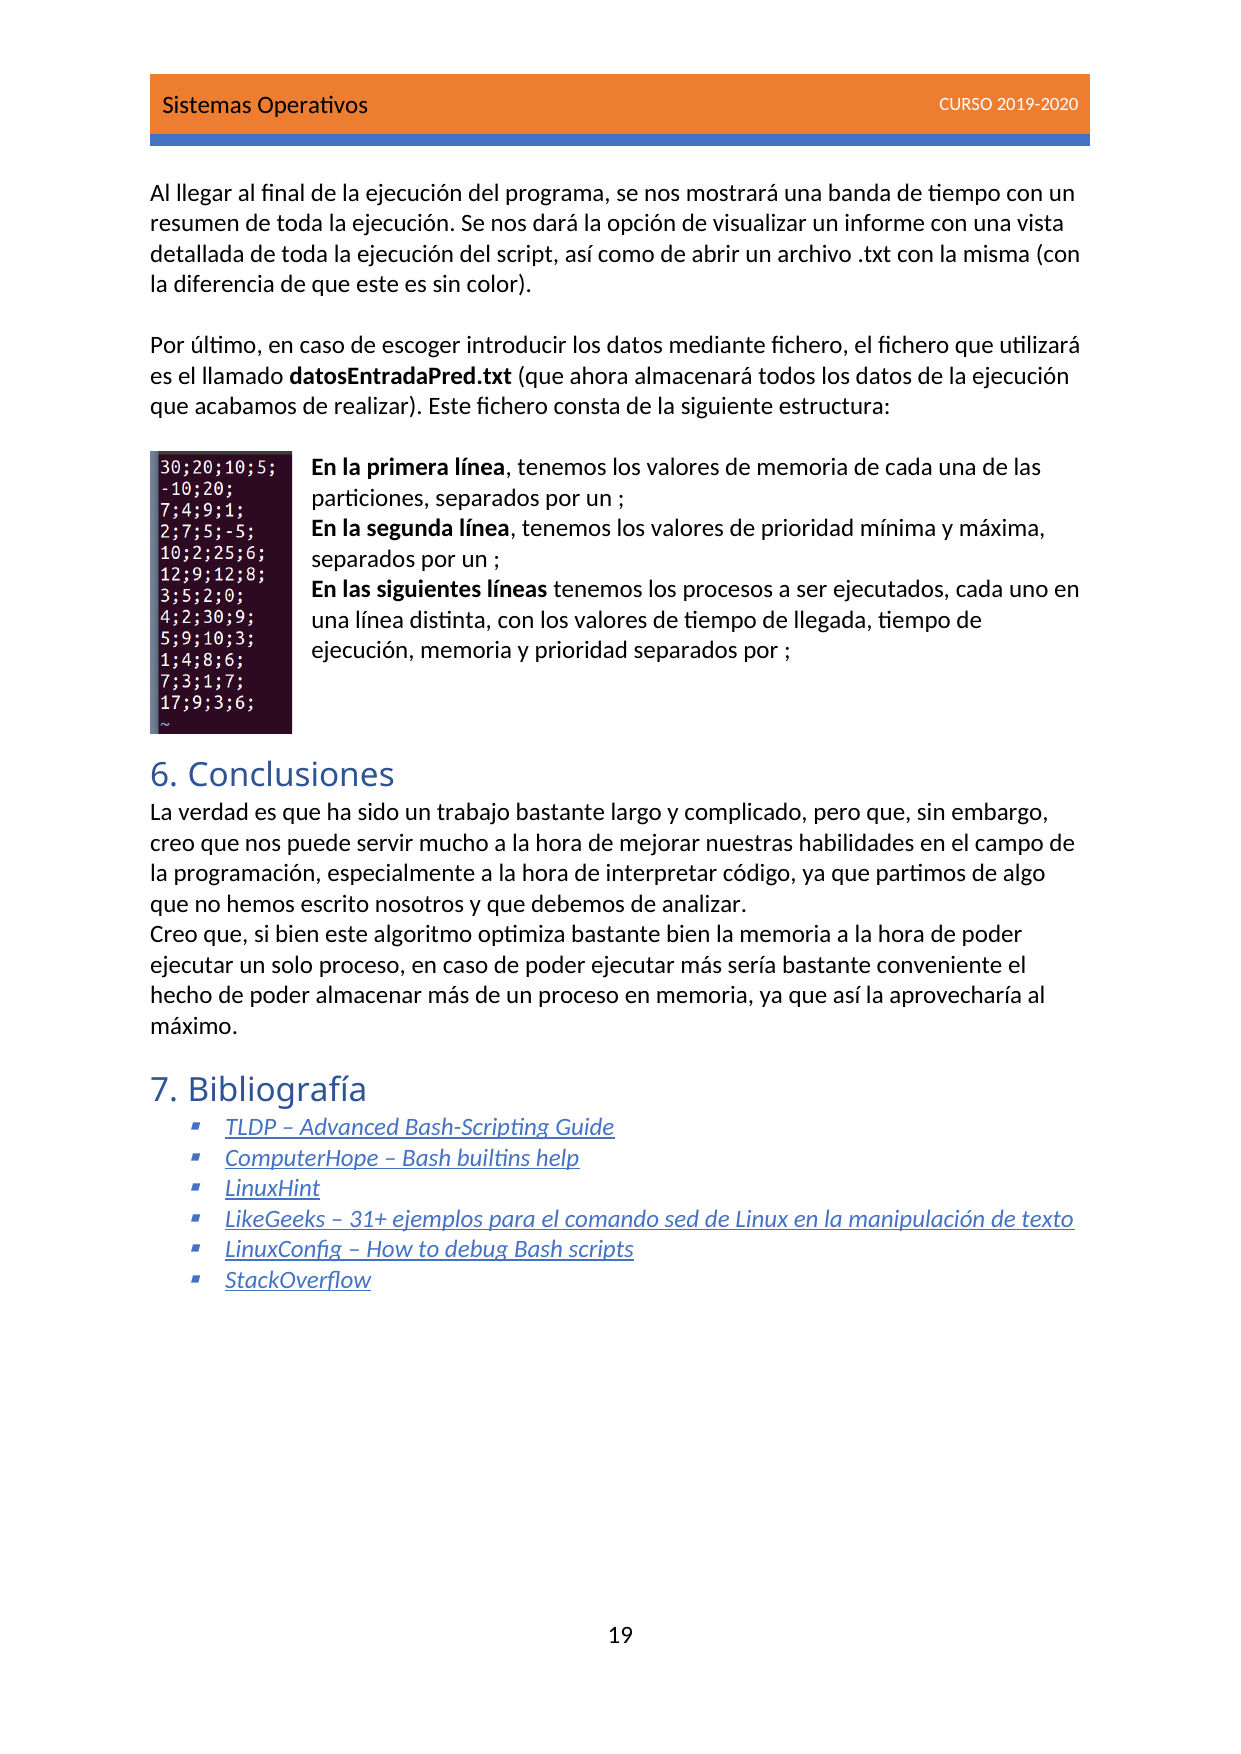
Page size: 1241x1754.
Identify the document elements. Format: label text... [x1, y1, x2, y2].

text En la primera línea, tenemos los valores de memoria de cada una de las particiones, separados por un ; [293, 451, 1090, 512]
list TLDP – Advanced Bash-Scripting Guide [187, 1111, 1090, 1142]
text Creo que, si bien este algoritmo optimiza bastante bien la memoria a la hora de poder ejecutar un solo proceso, en caso de poder ejecutar más sería bastante conveniente el hecho de poder almacenar más de un proceso en memoria, ya que así la aprovecharía al máximo. [150, 919, 1090, 1041]
subtitle Bibliografía [150, 1066, 1090, 1111]
picture [150, 451, 293, 734]
list LinuxConfig – How to debug Bash scripts [187, 1233, 1090, 1264]
list StackOverflow [187, 1264, 1090, 1294]
list LikeGeeks – 31+ ejemplos para el comando sed de Linux en la manipulación de texto [187, 1203, 1090, 1233]
text En las siguientes líneas tenemos los procesos a ser ejecutados, cada uno en una línea distinta, con los valores de tiempo de llegada, tiempo de ejecución, memoria y prioridad separados por ; [293, 573, 1090, 665]
text Al llegar al final de la ejecución del programa, se nos mostrará una banda de tiempo con un resumen de toda la ejecución. Se nos dará la opción de visualizar un informe con una vista detallada de toda la ejecución del script, así como de abrir un archivo .txt con la misma (con la diferencia de que este es sin color). [150, 177, 1090, 299]
text Por último, en caso de escoger introducir los datos mediante fichero, el fichero que utilizará es el llamado datosEntradaPred.txt (que ahora almacenará todos los datos de la ejecución que acabamos de realizar). Este fichero consta de la siguiente estructura: [150, 329, 1090, 421]
list ComputerHope – Bash builtins help [187, 1142, 1090, 1172]
subtitle Conclusiones [150, 751, 1090, 797]
text En la segunda línea, tenemos los valores de prioridad mínima y máxima, separados por un ; [293, 512, 1090, 573]
text La verdad es que ha sido un trabajo bastante largo y complicado, pero que, sin embargo, creo que nos puede servir mucho a la hora de mejorar nuestras habilidades en el campo de la programación, especialmente a la hora de interpretar código, ya que partimos de algo que no hemos escrito nosotros y que debemos de analizar. [150, 797, 1090, 919]
list LinuxHint [187, 1172, 1090, 1203]
